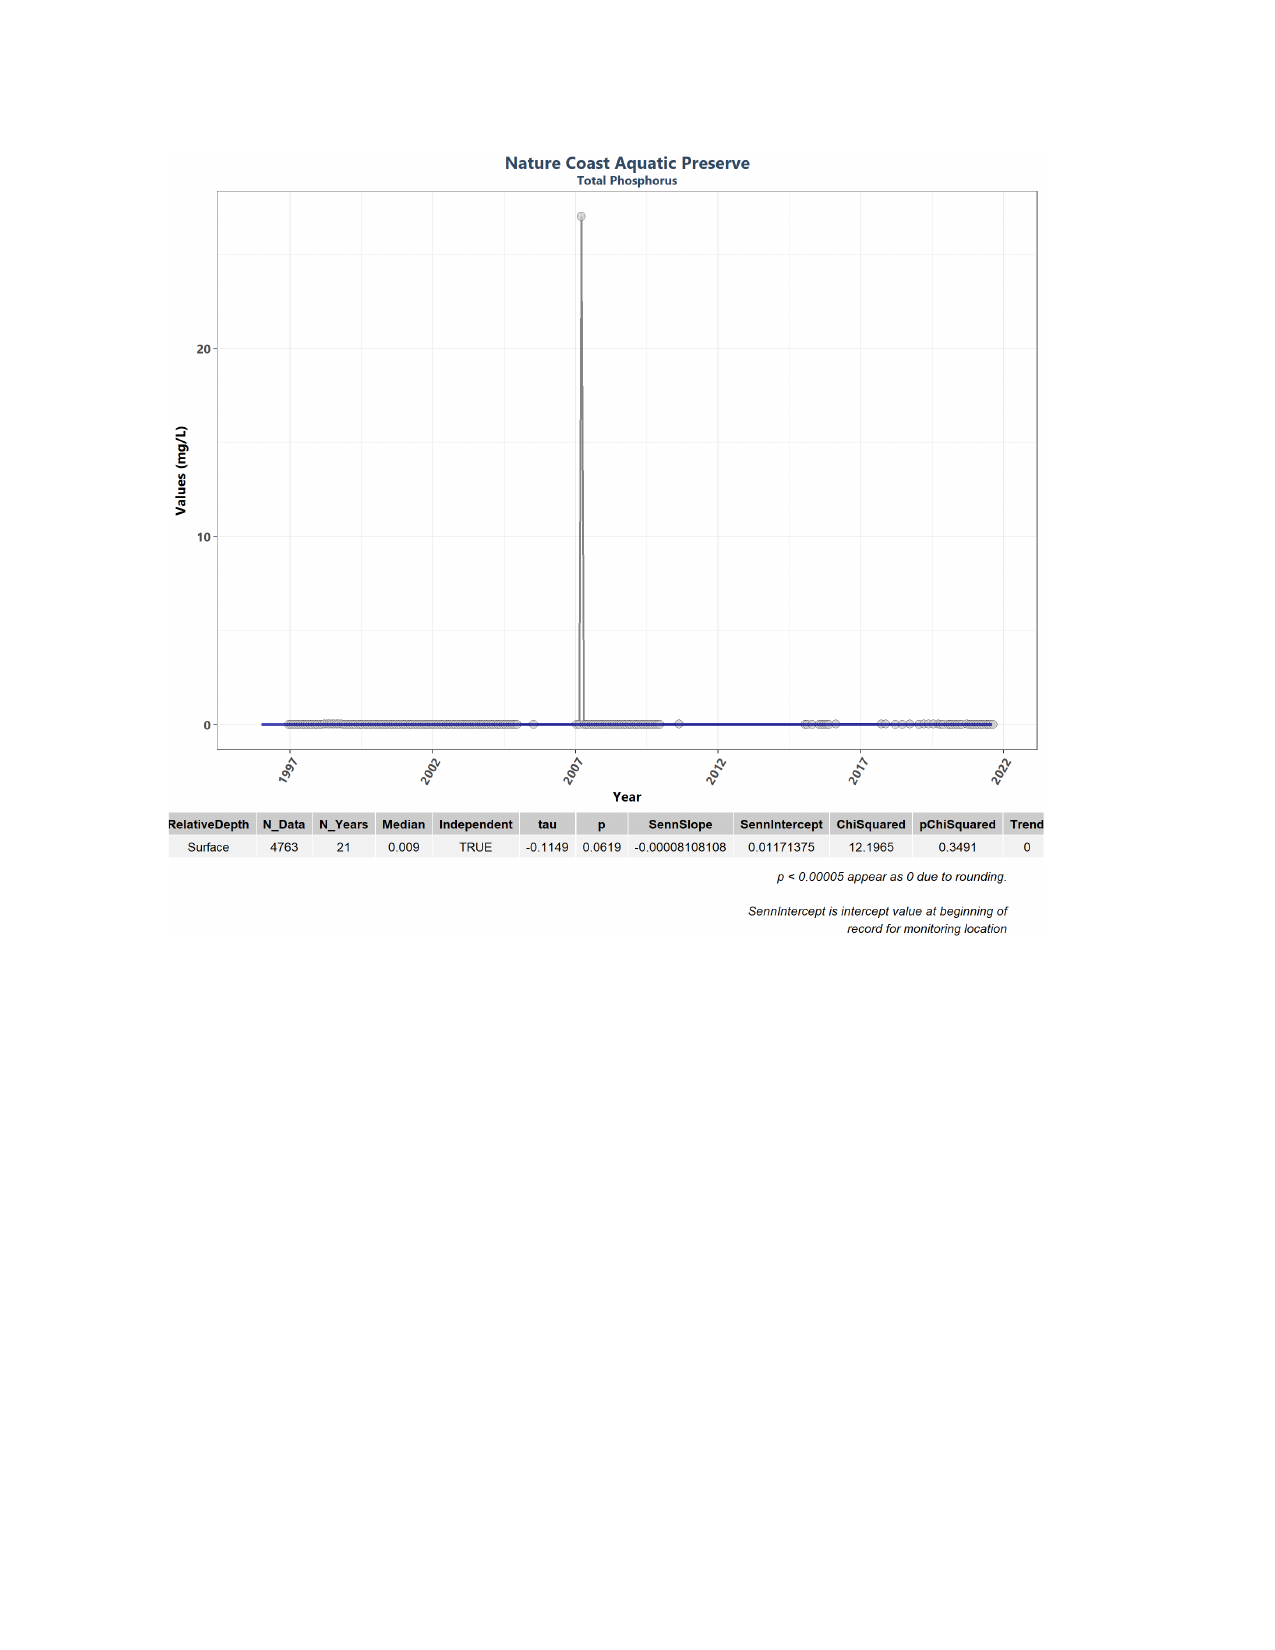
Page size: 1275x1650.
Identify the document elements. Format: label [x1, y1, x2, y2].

picture [168, 150, 1044, 938]
